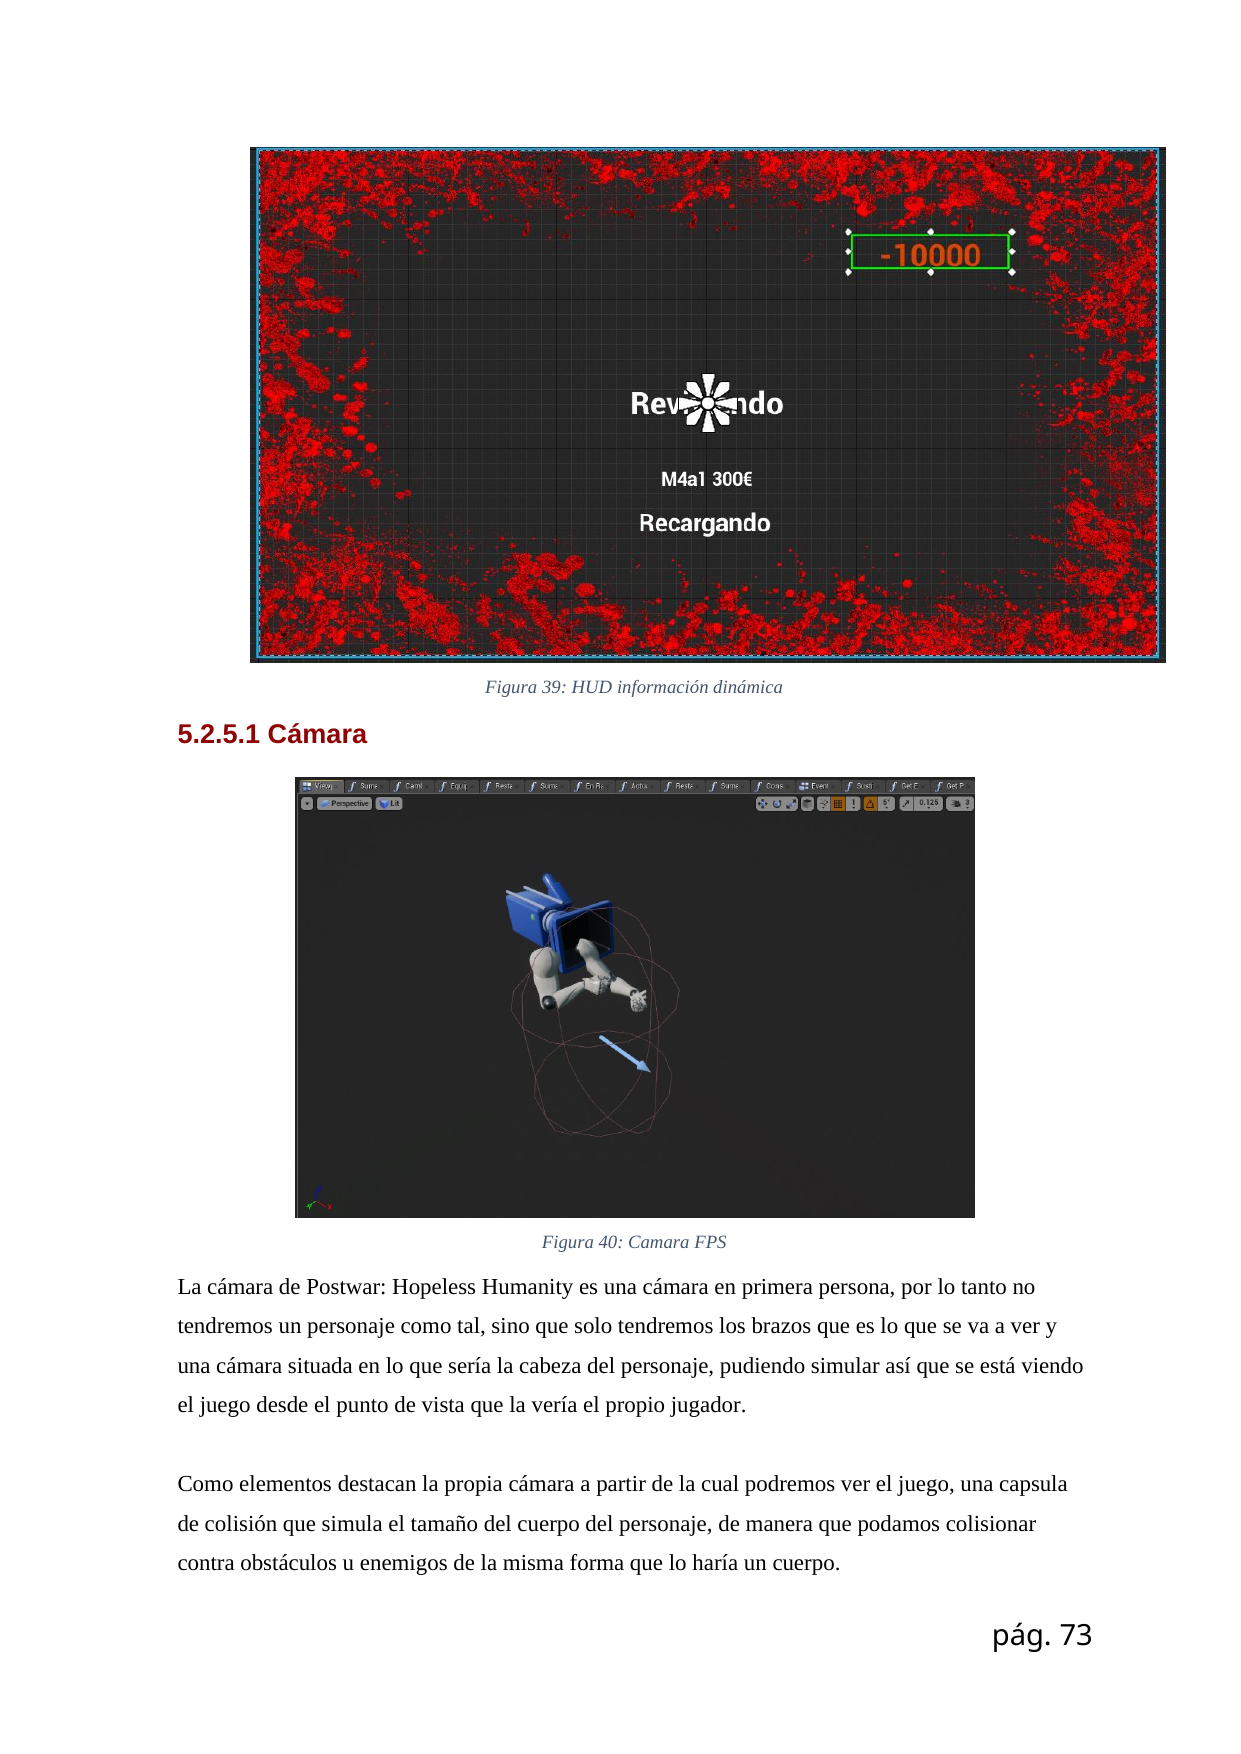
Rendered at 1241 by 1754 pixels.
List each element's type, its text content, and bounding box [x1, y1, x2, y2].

subtitle 5.2.5.1 Cámara [177, 718, 1092, 750]
picture [250, 147, 1166, 663]
text La cámara de Postwar: Hopeless Humanity es una cámara en primera persona, por lo tanto no tendremos un personaje como tal, sino que solo tendremos los brazos que es lo que se va a ver y una cámara situada en lo que sería la cabeza del personaje, pudiendo simular así que se está viendo el juego desde el punto de vista que la vería el propio jugador. [177, 1273, 1092, 1418]
picture [295, 777, 975, 1218]
text Como elementos destacan la propia cámara a partir de la cual podremos ver el juego, una capsula de colisión que simula el tamaño del cuerpo del personaje, de manera que podamos colisionar contra obstáculos u enemigos de la misma forma que lo haría un cuerpo. [177, 1471, 1092, 1576]
